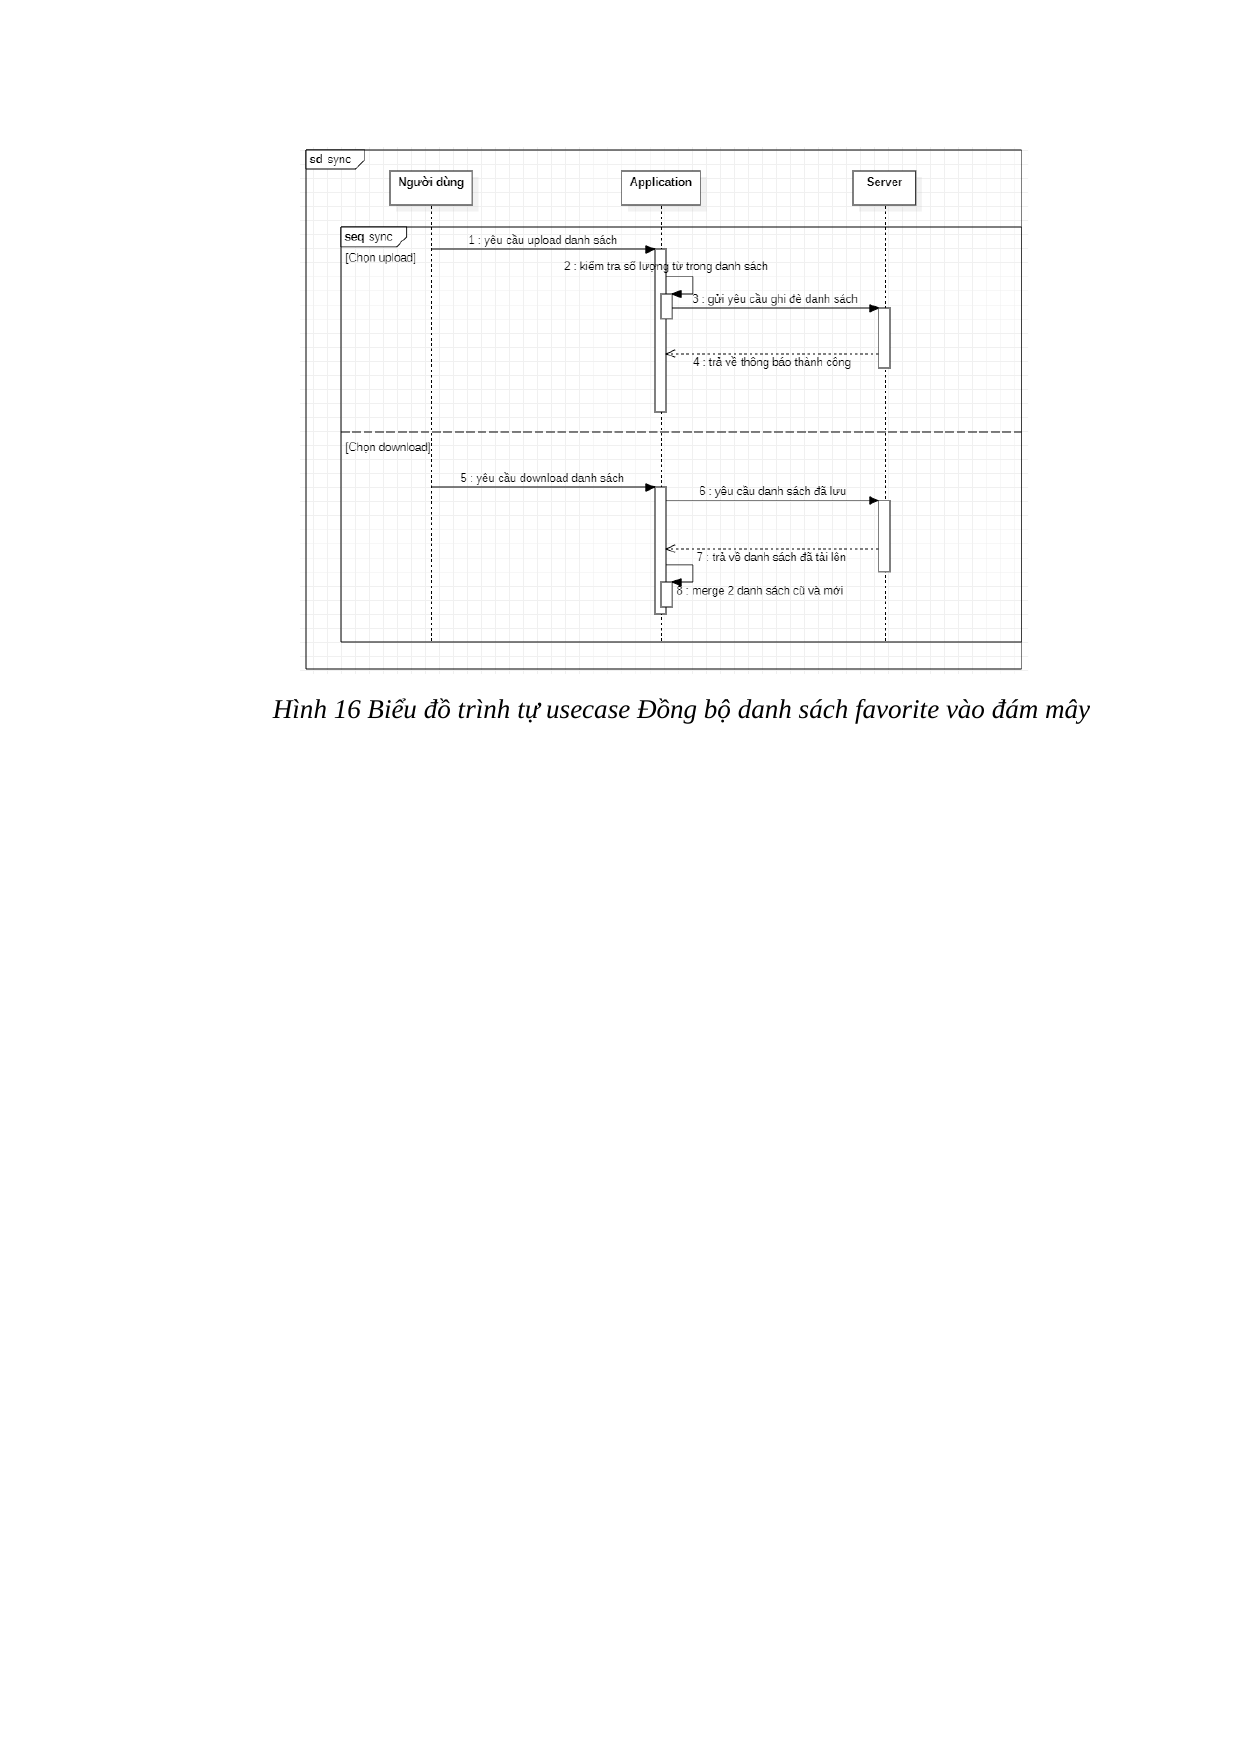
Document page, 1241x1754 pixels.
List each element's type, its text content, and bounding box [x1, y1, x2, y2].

text Hình 16 Biểu đồ trình tự usecase Đồng bộ danh sách favorite vào đám mây [244, 693, 1121, 724]
picture [300, 147, 1029, 674]
